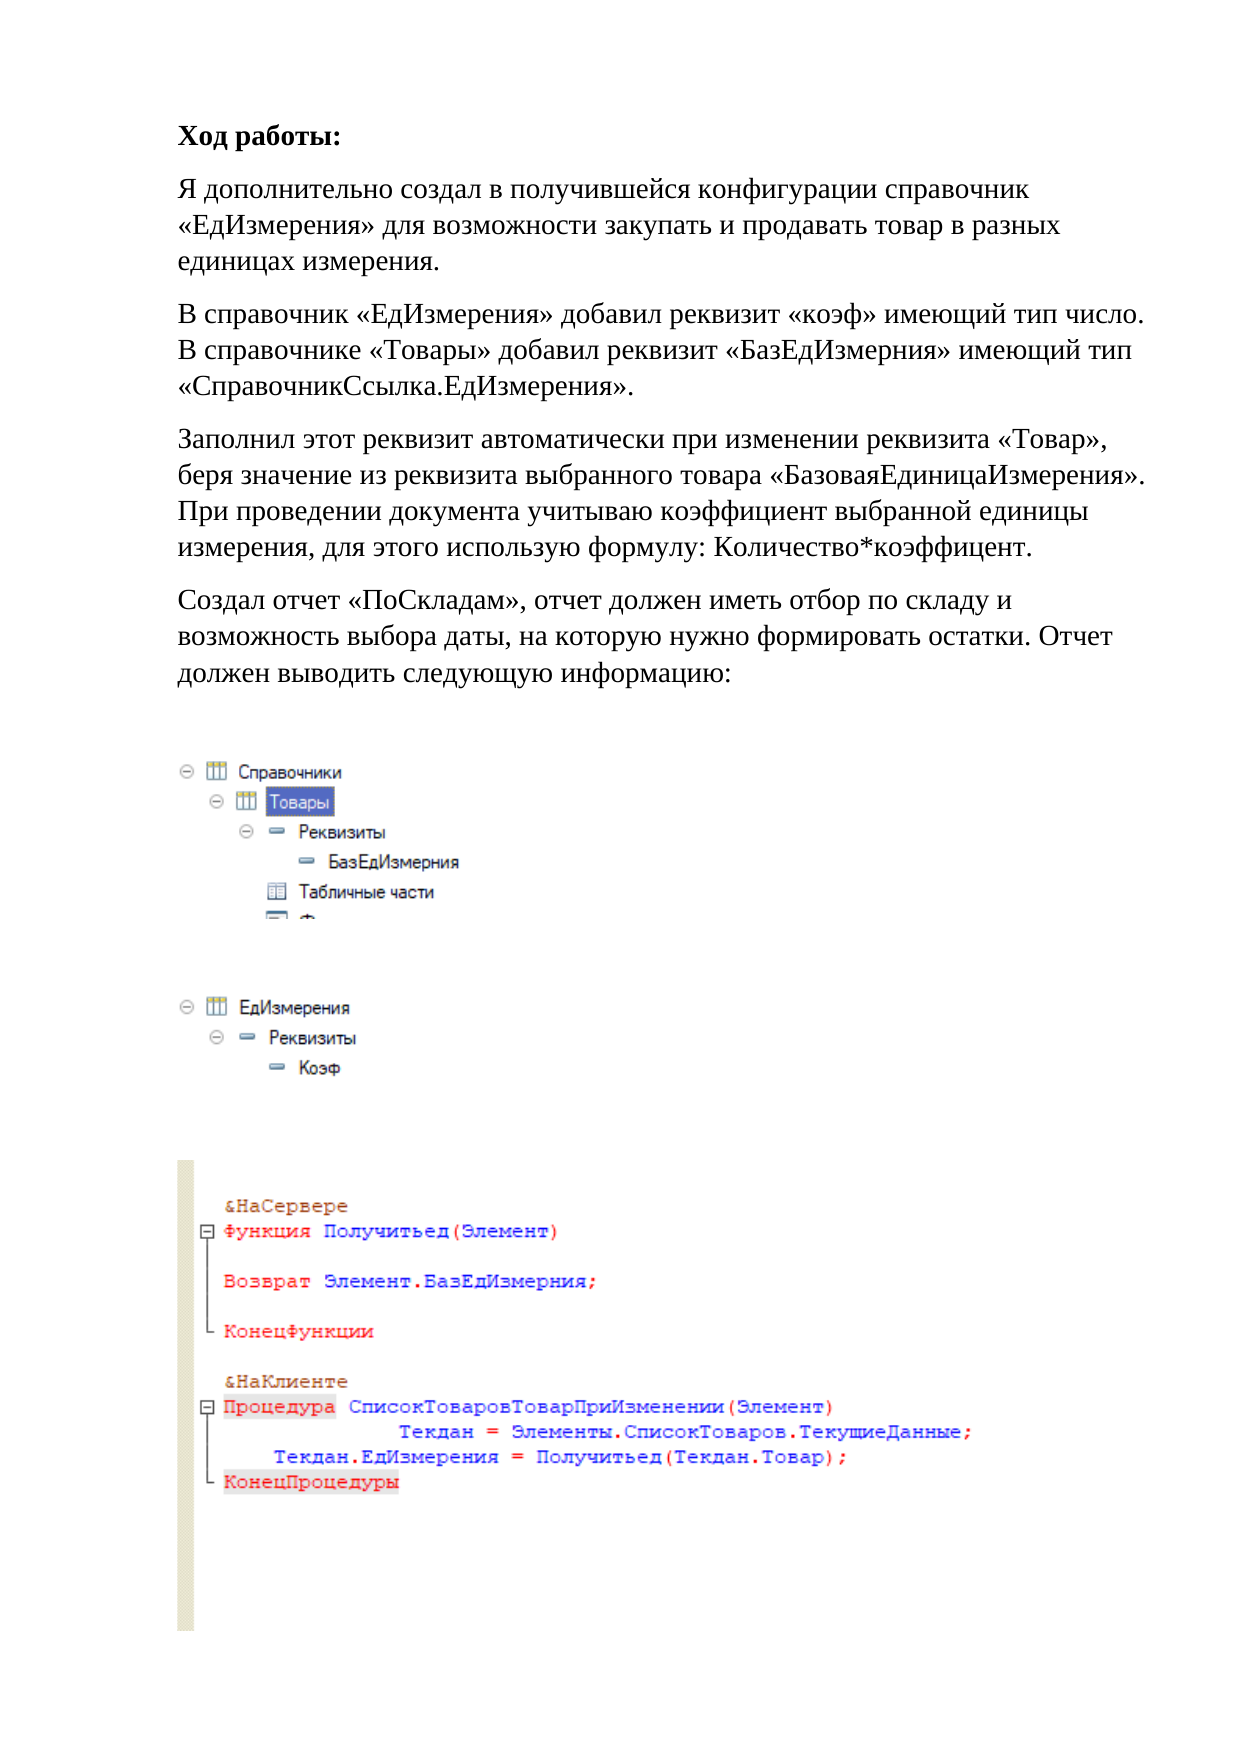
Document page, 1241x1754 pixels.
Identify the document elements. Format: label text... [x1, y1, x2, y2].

text В справочник «ЕдИзмерения» добавил реквизит «коэф» имеющий тип число. В справочнике «Товары» добавил реквизит «БазЕдИзмерния» имеющий тип «СправочникСсылка.ЕдИзмерения». [177, 296, 1152, 402]
picture [177, 760, 518, 919]
picture [177, 989, 437, 1089]
text Заполнил этот реквизит автоматически при изменении реквизита «Товар», беря значение из реквизита выбранного товара «БазоваяЕдиницаИзмерения». При проведении документа учитываю коэффициент выбранной единицы измерения, для этого использую формулу: Количество*коэффицент. [177, 421, 1152, 563]
picture [177, 1160, 1084, 1631]
text Ход работы: [177, 118, 1152, 152]
text Я дополнительно создал в получившейся конфигурации справочник «ЕдИзмерения» для возможности закупать и продавать товар в разных единицах измерения. [177, 171, 1152, 277]
text Создал отчет «ПоСкладам», отчет должен иметь отбор по складу и возможность выбора даты, на которую нужно формировать остатки. Отчет должен выводить следующую информацию: [177, 582, 1152, 688]
